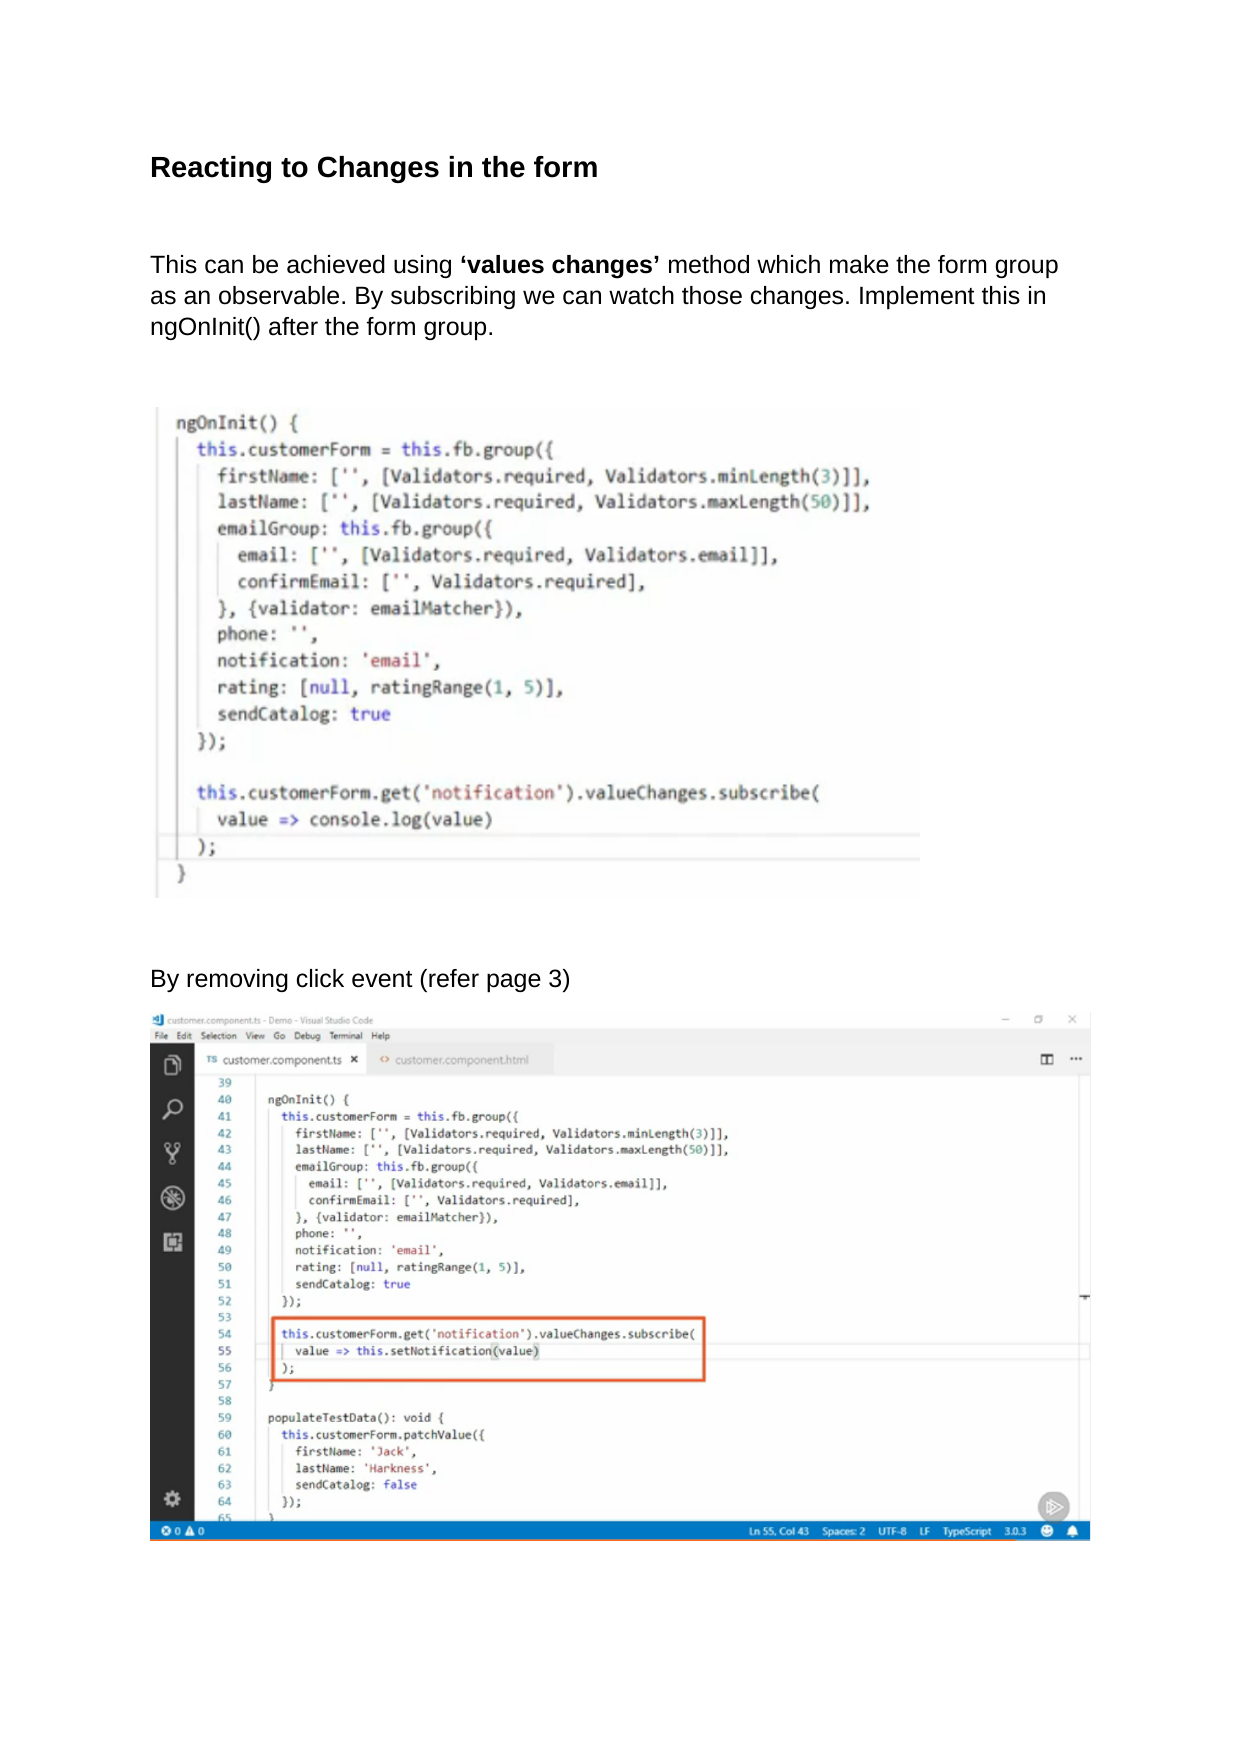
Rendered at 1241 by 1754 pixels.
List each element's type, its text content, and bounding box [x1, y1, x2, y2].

picture [150, 1012, 1091, 1541]
text This can be achieved using ‘values changes’ method which make the form group as an observable. By subscribing we can watch those changes. Implement this in ngOnInit() after the form group. [150, 250, 1090, 341]
picture [150, 407, 921, 898]
text By removing click event (refer page 3) [150, 964, 1090, 993]
text Reacting to Changes in the form [150, 150, 1090, 183]
